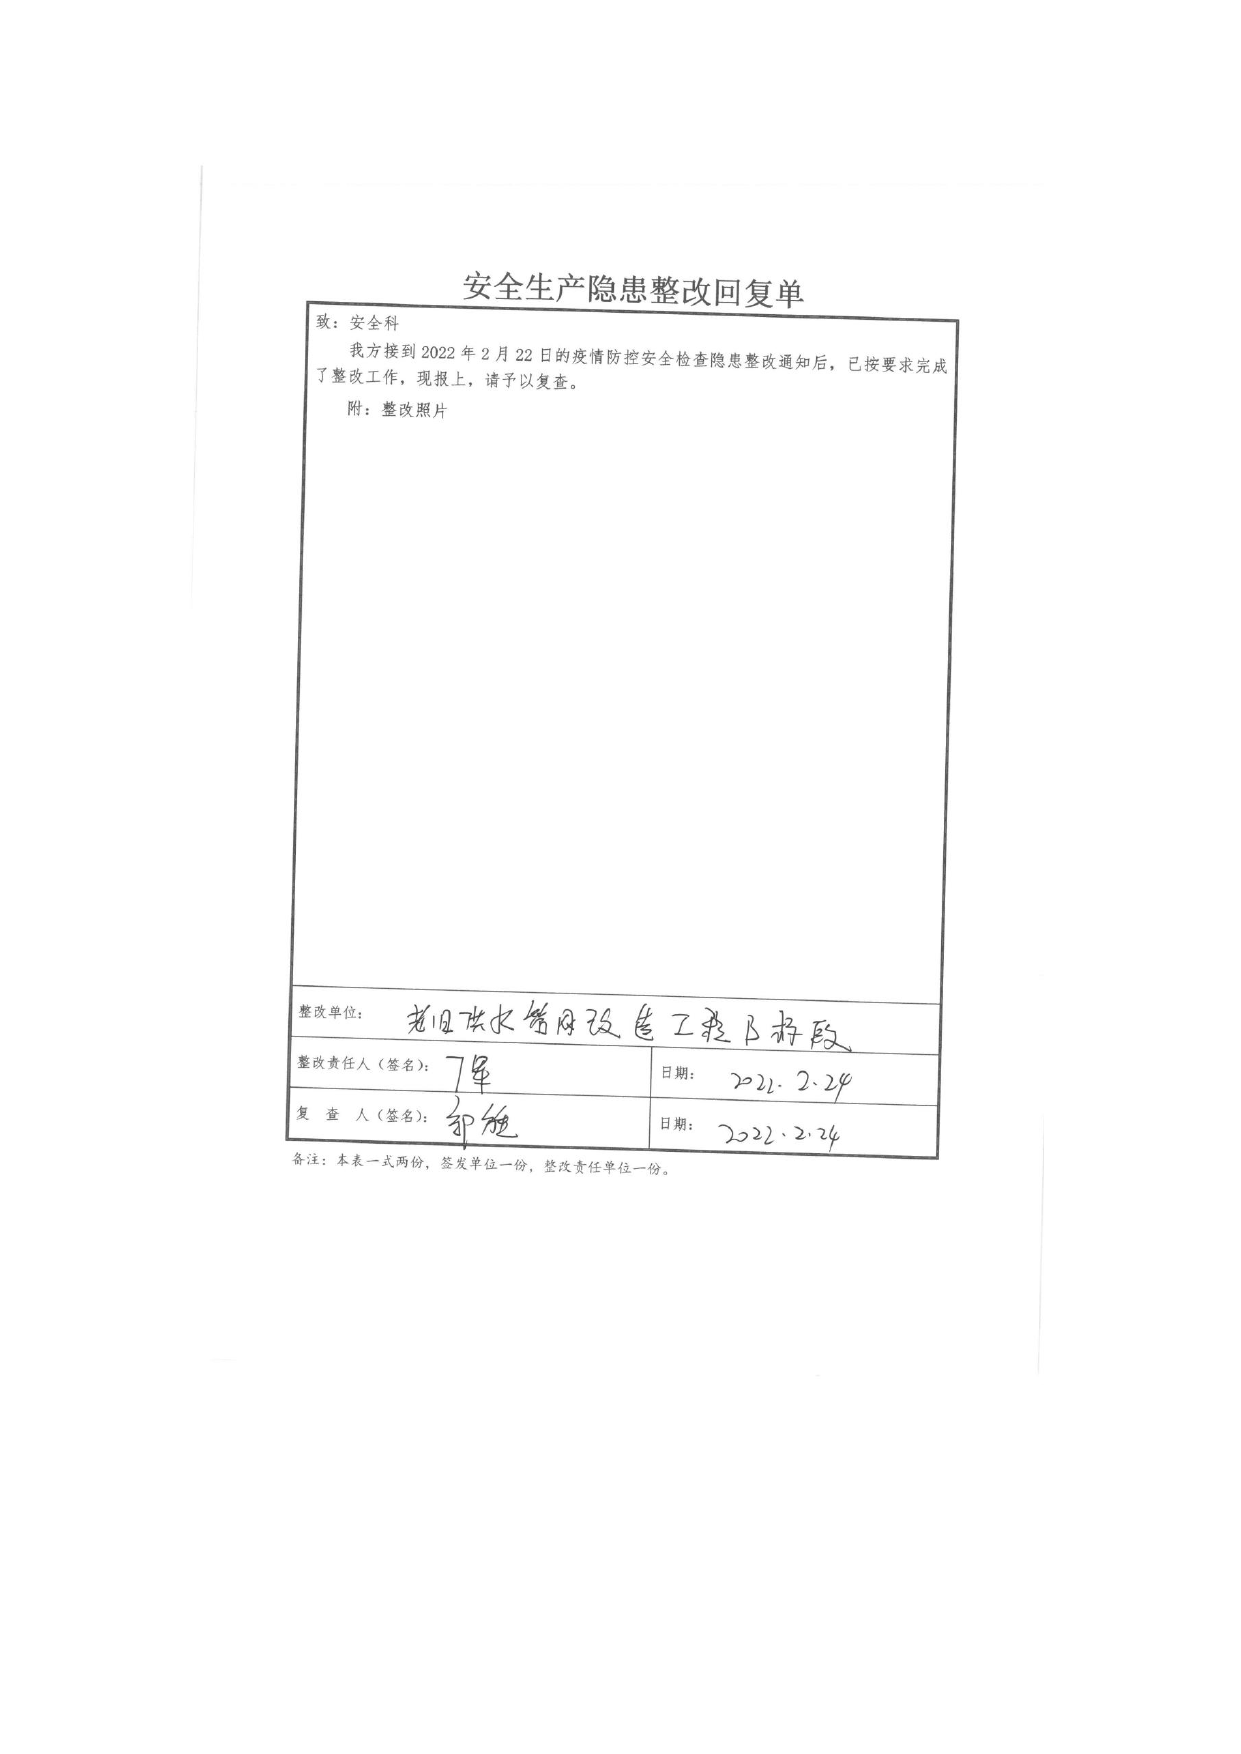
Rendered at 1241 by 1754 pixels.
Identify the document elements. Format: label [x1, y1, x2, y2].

picture [187, 162, 1052, 1385]
